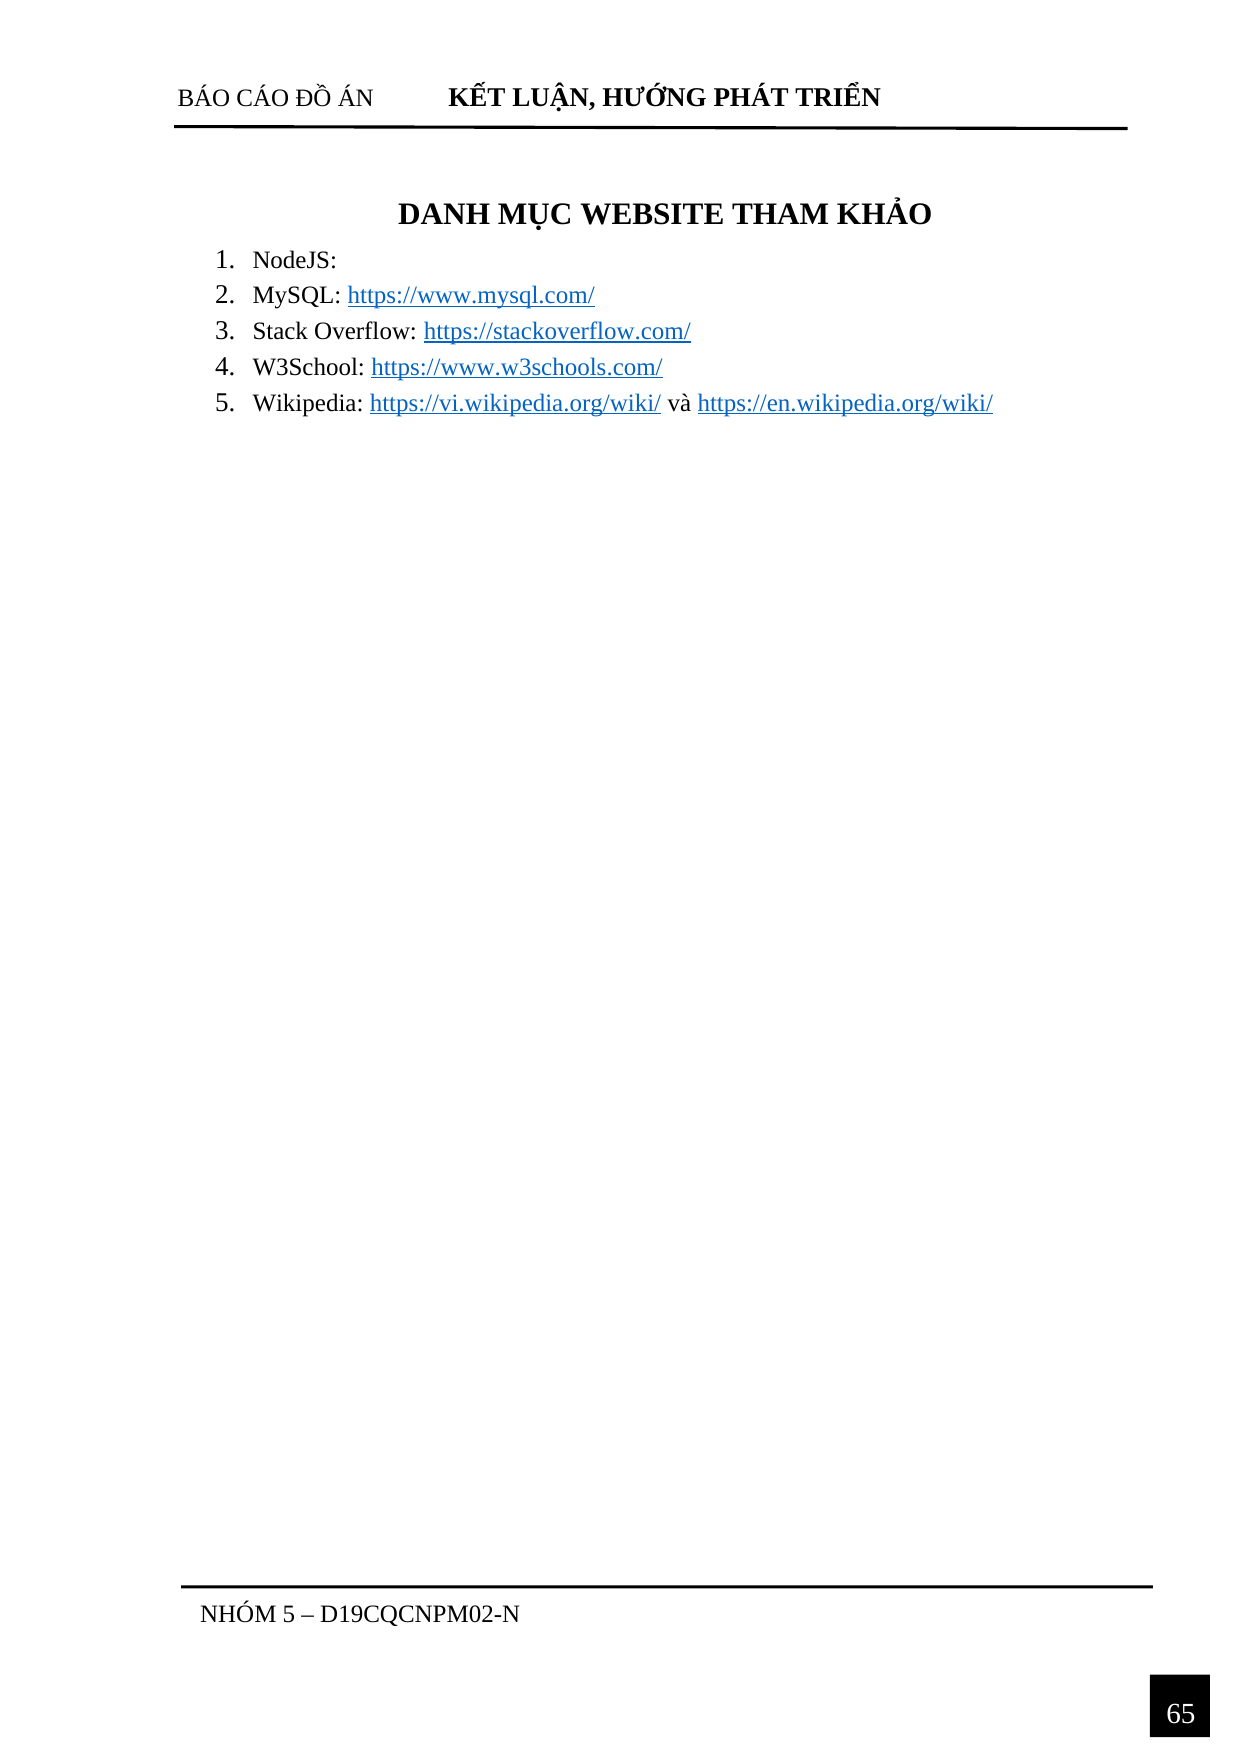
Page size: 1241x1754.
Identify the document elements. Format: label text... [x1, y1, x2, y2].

list NodeJS: [215, 243, 1153, 274]
subtitle DANH MỤC WEBSITE THAM KHẢO [177, 195, 1153, 231]
list MySQL: https://www.mysql.com/ [215, 278, 1153, 310]
list Wikipedia: https://vi.wikipedia.org/wiki/ và https://en.wikipedia.org/wiki/ [215, 386, 1153, 417]
list Stack Overflow: https://stackoverflow.com/ [215, 314, 1153, 345]
list W3School: https://www.w3schools.com/ [215, 350, 1153, 381]
